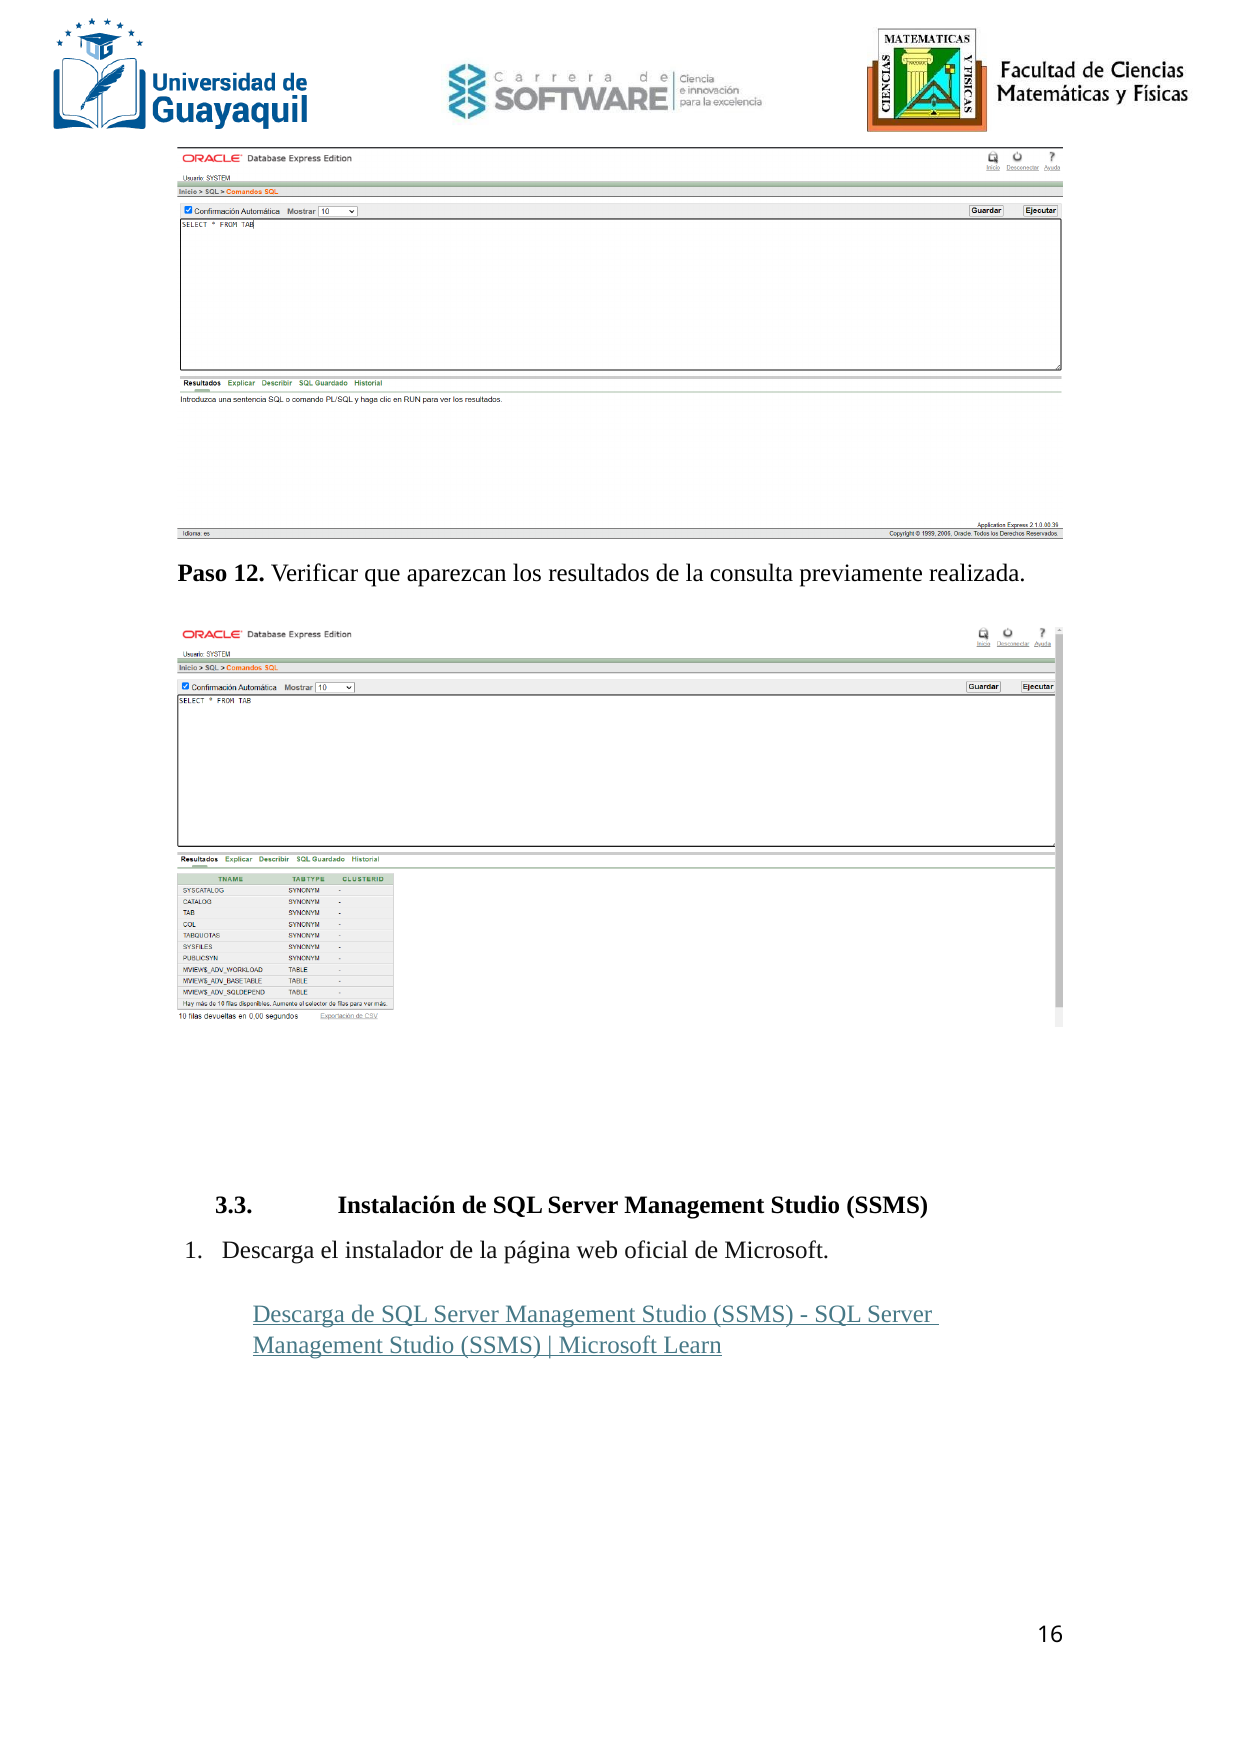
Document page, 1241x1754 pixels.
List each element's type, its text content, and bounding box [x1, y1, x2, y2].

picture [440, 52, 767, 136]
list Descarga el instalador de la página web oficial de Microsoft. [184, 1230, 1063, 1264]
list Descarga de SQL Server Management Studio (SSMS) - SQL Server Management Studio (SSMS) | Microsoft Learn [252, 1299, 1063, 1358]
text Paso 12. Verificar que aparezcan los resultados de la consulta previamente realizada. [177, 558, 1063, 587]
picture [177, 147, 1063, 539]
subtitle Instalación de SQL Server Management Studio (SSMS) [215, 1191, 1063, 1219]
picture [177, 627, 1063, 1027]
picture [867, 27, 1196, 132]
picture [45, 18, 315, 129]
